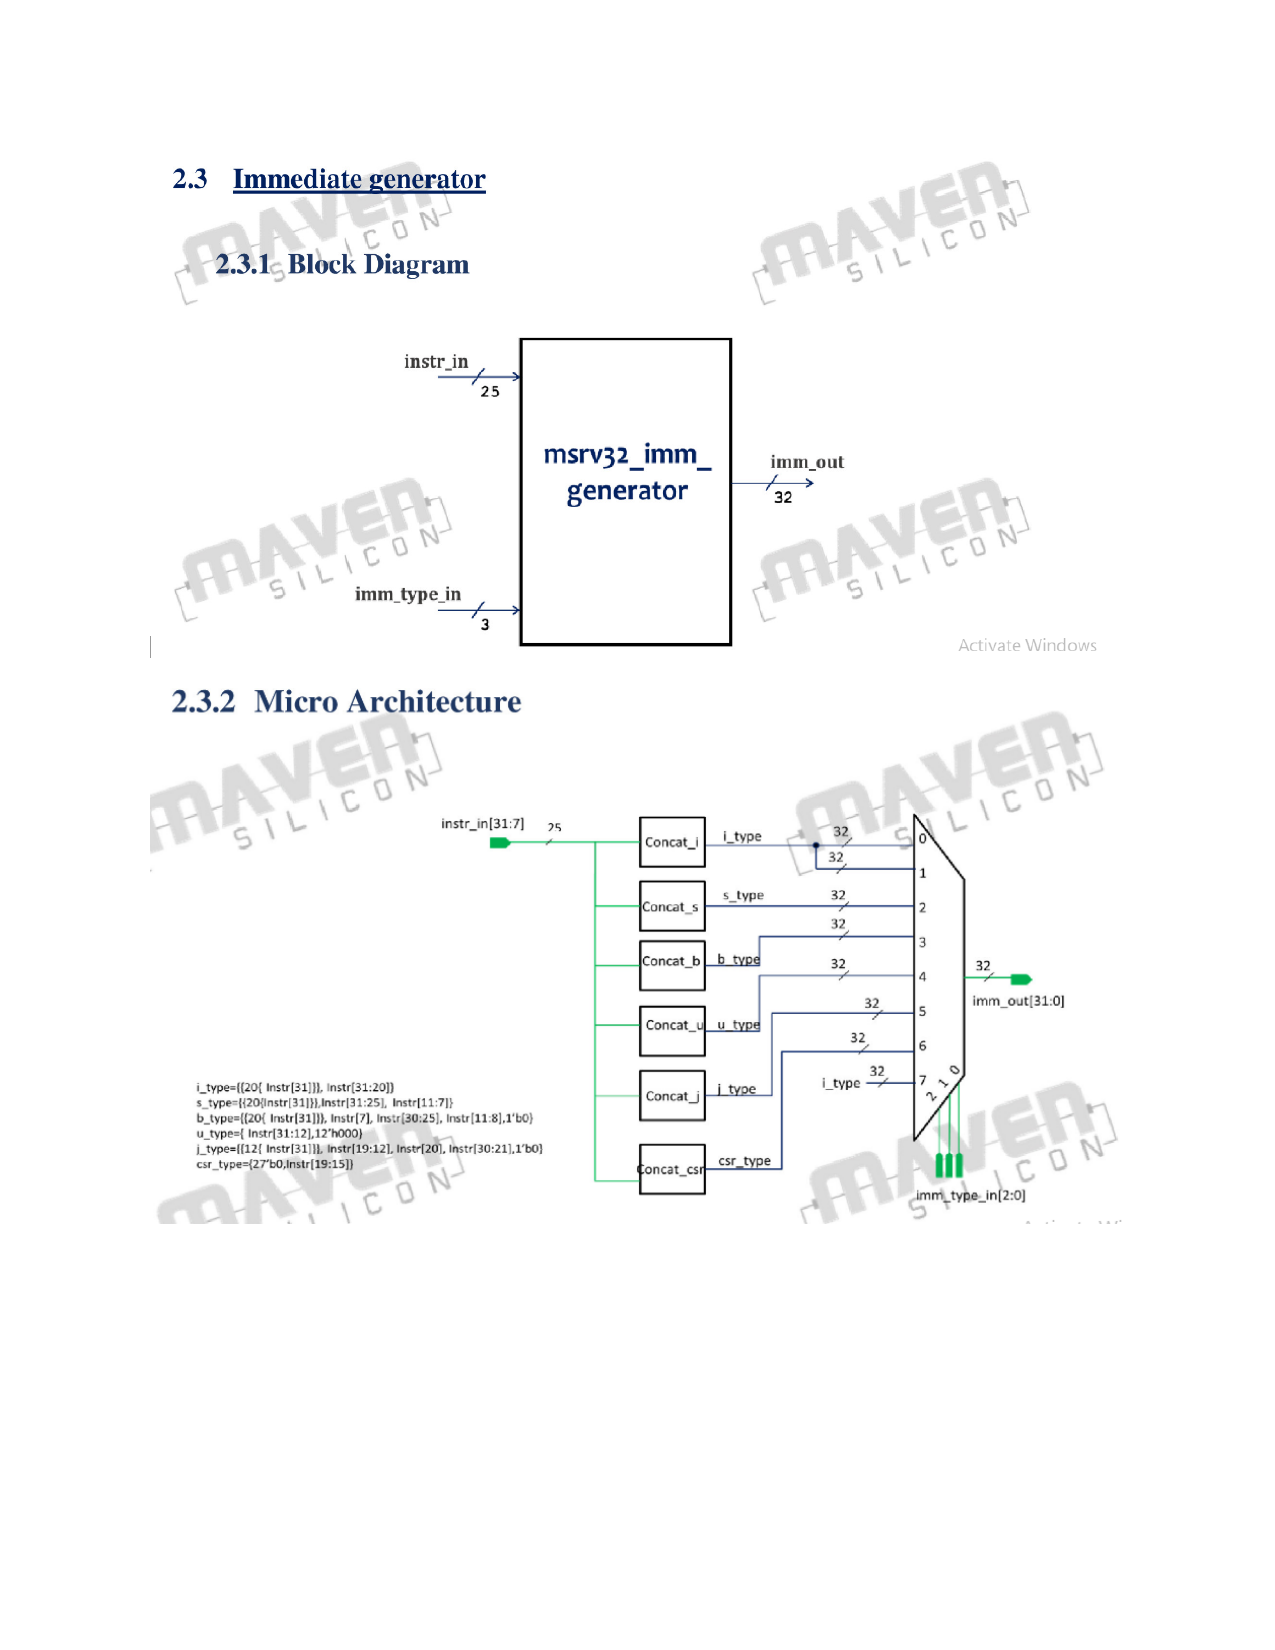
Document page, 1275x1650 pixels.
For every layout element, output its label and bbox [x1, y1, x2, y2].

picture [150, 150, 1125, 658]
picture [150, 682, 1125, 1224]
